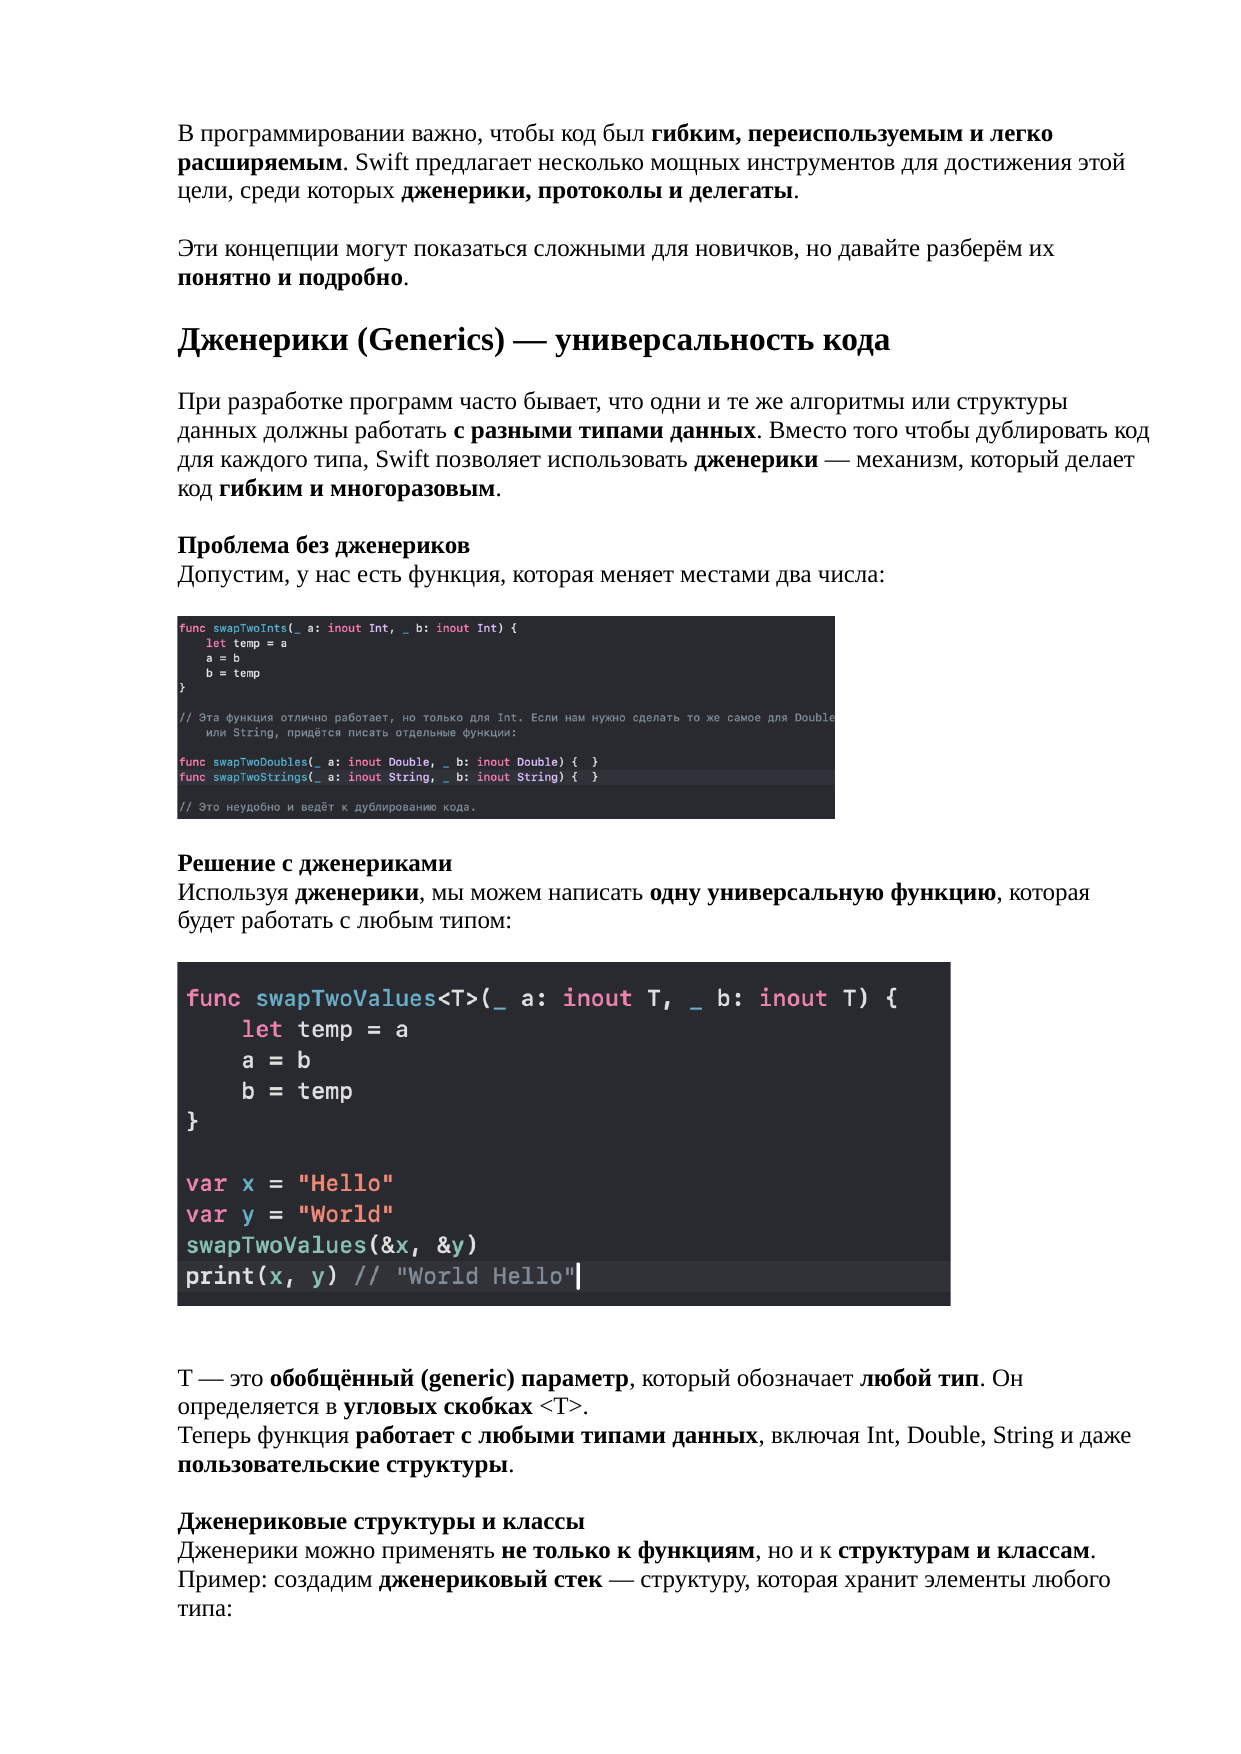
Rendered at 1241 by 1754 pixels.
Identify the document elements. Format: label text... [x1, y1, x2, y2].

text Используя дженерики, мы можем написать одну универсальную функцию, которая будет работать с любым типом: [177, 877, 1152, 934]
text Дженериковые структуры и классы [177, 1506, 1152, 1535]
text Решение с дженериками [177, 848, 1152, 877]
text T — это обобщённый (generic) параметр, который обозначает любой тип. Он определяется в угловых скобках <T>. [177, 1363, 1152, 1420]
picture [177, 962, 951, 1306]
text При разработке программ часто бывает, что одни и те же алгоритмы или структуры данных должны работать с разными типами данных. Вместо того чтобы дублировать код для каждого типа, Swift позволяет использовать дженерики — механизм, который делает код гибким и многоразовым. [177, 386, 1152, 501]
text Дженерики (Generics) — универсальность кода [177, 319, 1152, 358]
text Пример: создадим дженериковый стек — структуру, которая хранит элементы любого типа: [177, 1564, 1152, 1621]
text Проблема без дженериков [177, 530, 1152, 559]
text Дженерики можно применять не только к функциям, но и к структурам и классам. [177, 1535, 1152, 1564]
text Допустим, у нас есть функция, которая меняет местами два числа: [177, 559, 1152, 588]
text Теперь функция работает с любыми типами данных, включая Int, Double, String и даже пользовательские структуры. [177, 1420, 1152, 1478]
text Эти концепции могут показаться сложными для новичков, но давайте разберём их понятно и подробно. [177, 233, 1152, 291]
text В программировании важно, чтобы код был гибким, переиспользуемым и легко расширяемым. Swift предлагает несколько мощных инструментов для достижения этой цели, среди которых дженерики, протоколы и делегаты. [177, 118, 1152, 204]
picture [177, 616, 835, 819]
